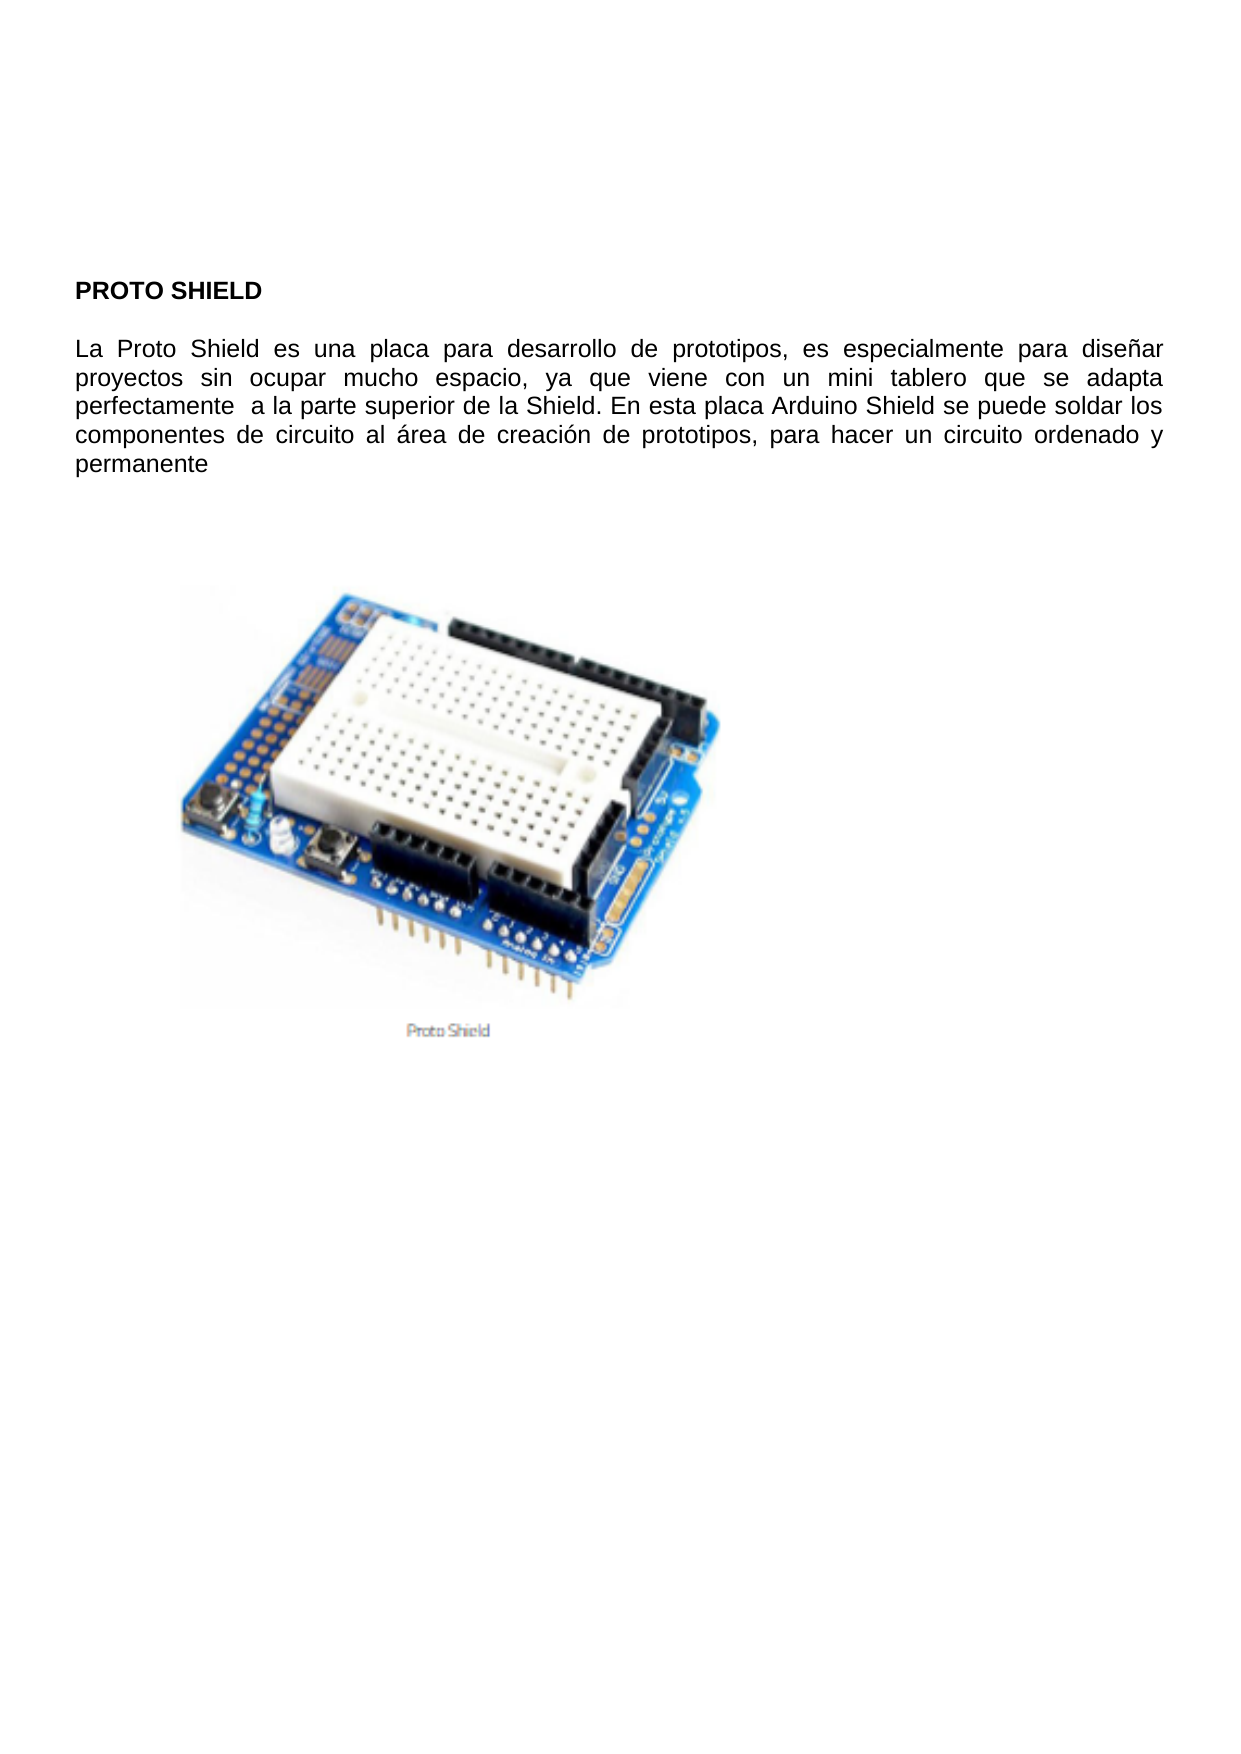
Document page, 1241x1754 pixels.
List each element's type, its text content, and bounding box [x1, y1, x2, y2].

text PROTO SHIELD [75, 276, 1165, 305]
text La Proto Shield es una placa para desarrollo de prototipos, es especialmente para diseñar proyectos sin ocupar mucho espacio, ya que viene con un mini tablero que se adapta perfectamente a la parte superior de la Shield. En esta placa Arduino Shield se puede soldar los componentes de circuito al área de creación de prototipos, para hacer un circuito ordenado y permanente [75, 334, 1165, 477]
picture [75, 563, 927, 1059]
